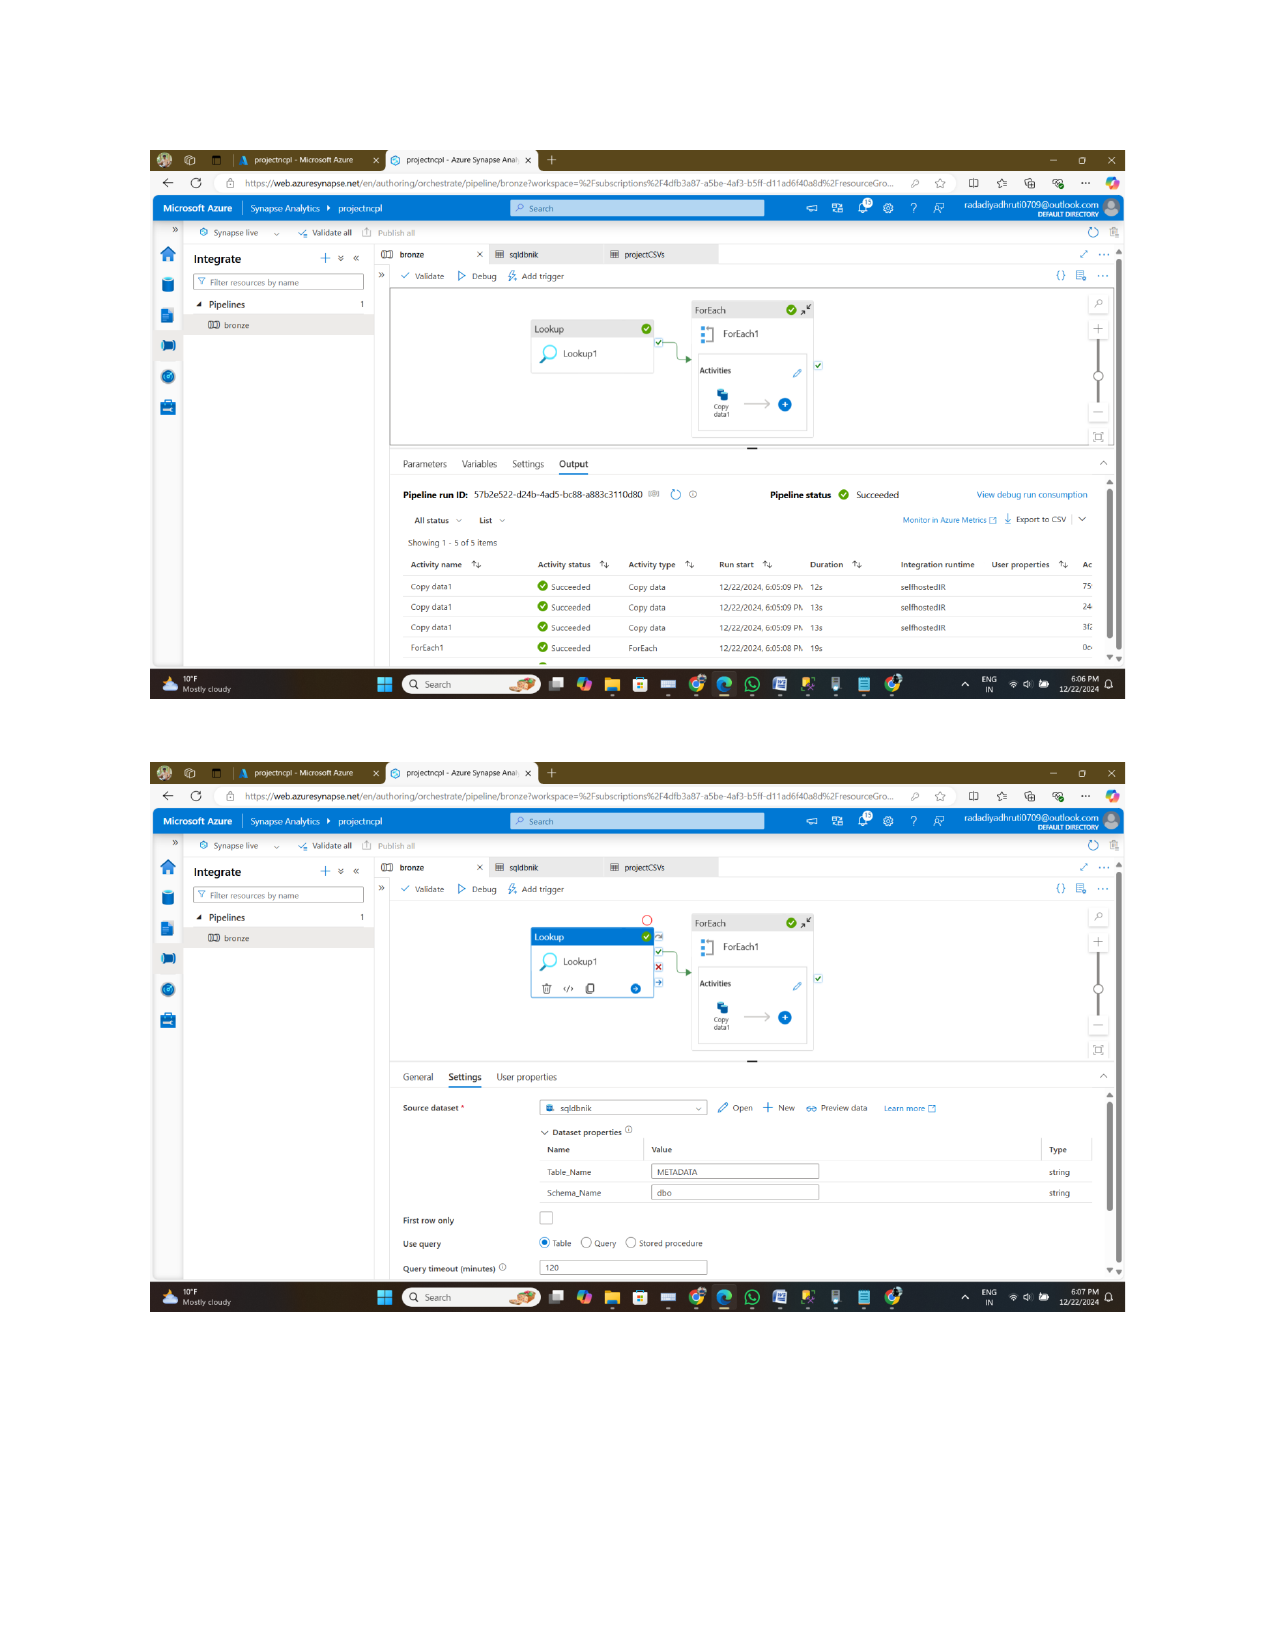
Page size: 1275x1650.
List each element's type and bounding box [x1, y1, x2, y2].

picture [150, 150, 1125, 699]
picture [150, 762, 1125, 1312]
